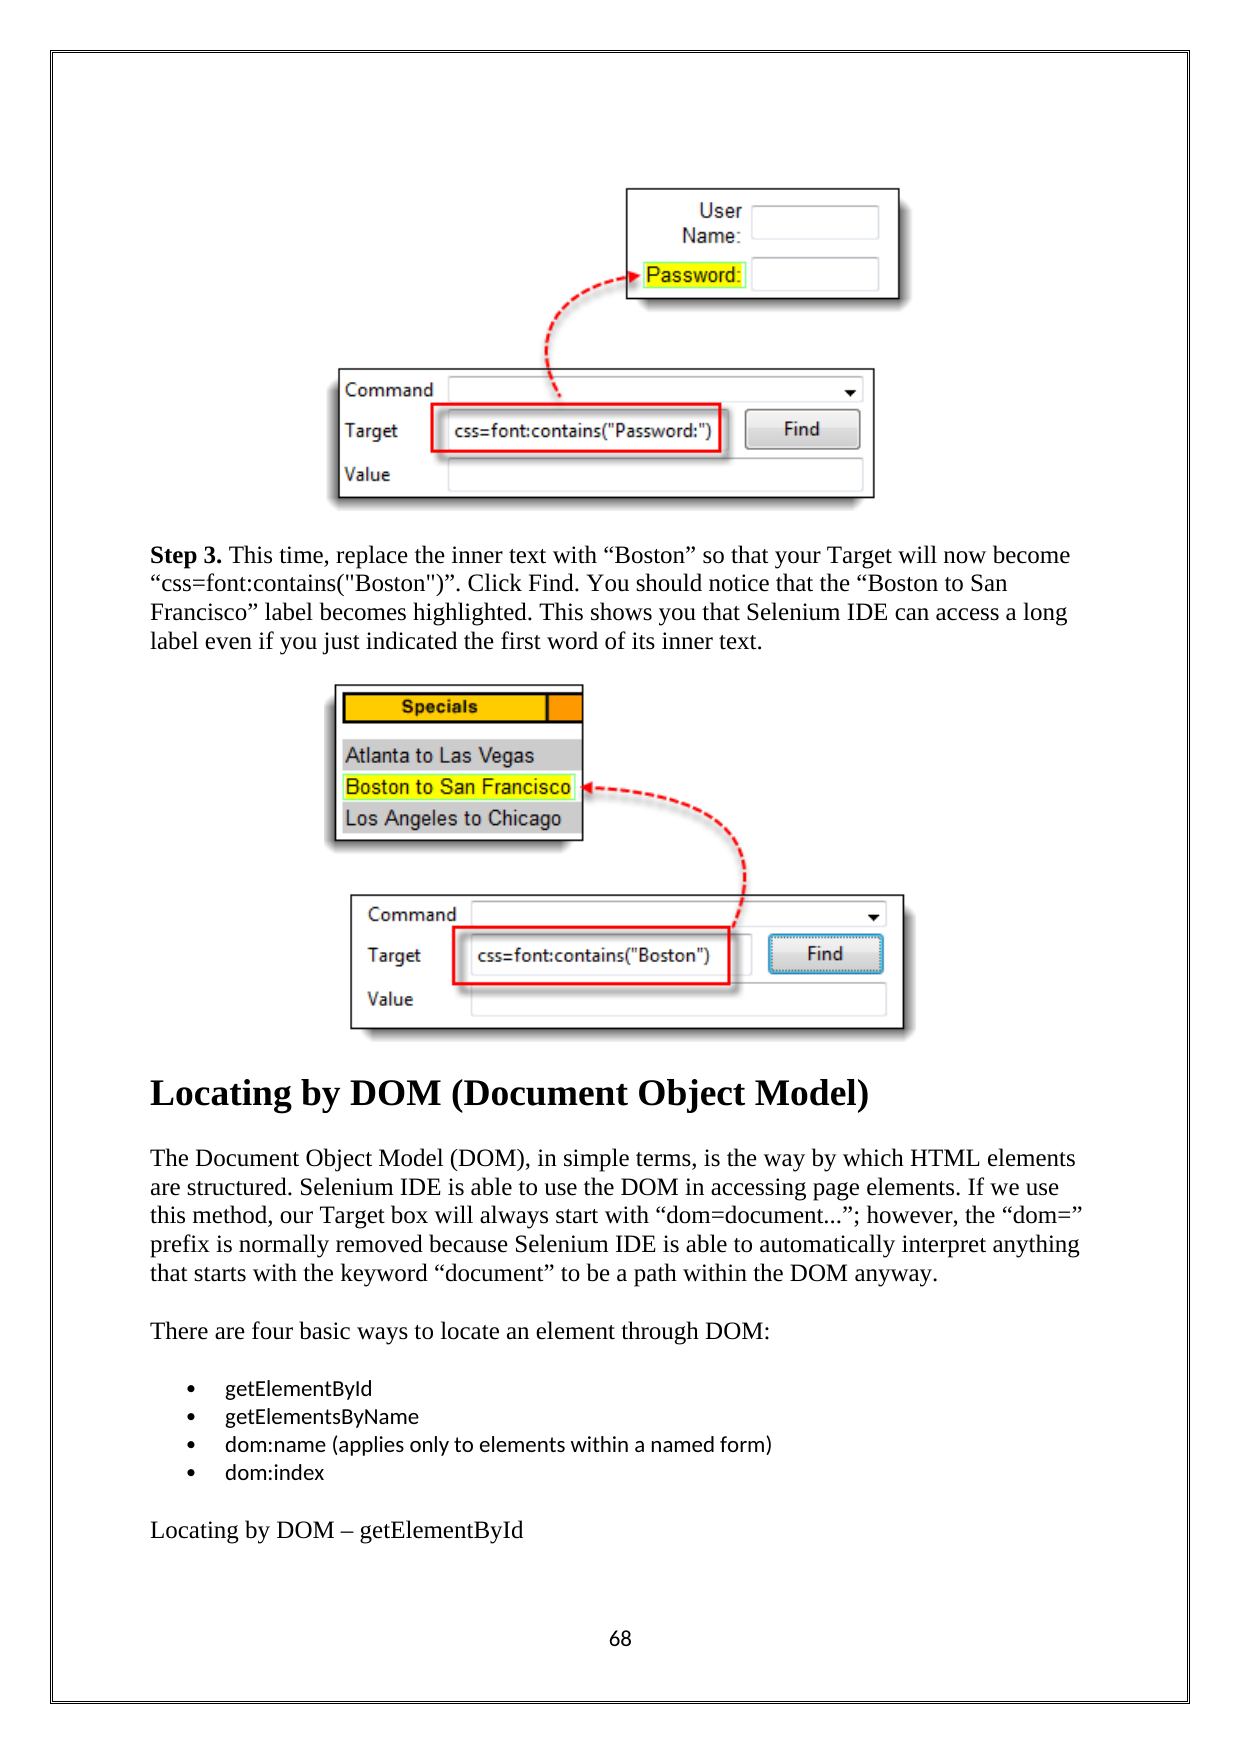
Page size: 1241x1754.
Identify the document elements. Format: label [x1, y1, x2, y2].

table_header [150, 150, 1090, 1573]
picture [326, 179, 914, 511]
picture [324, 683, 917, 1042]
